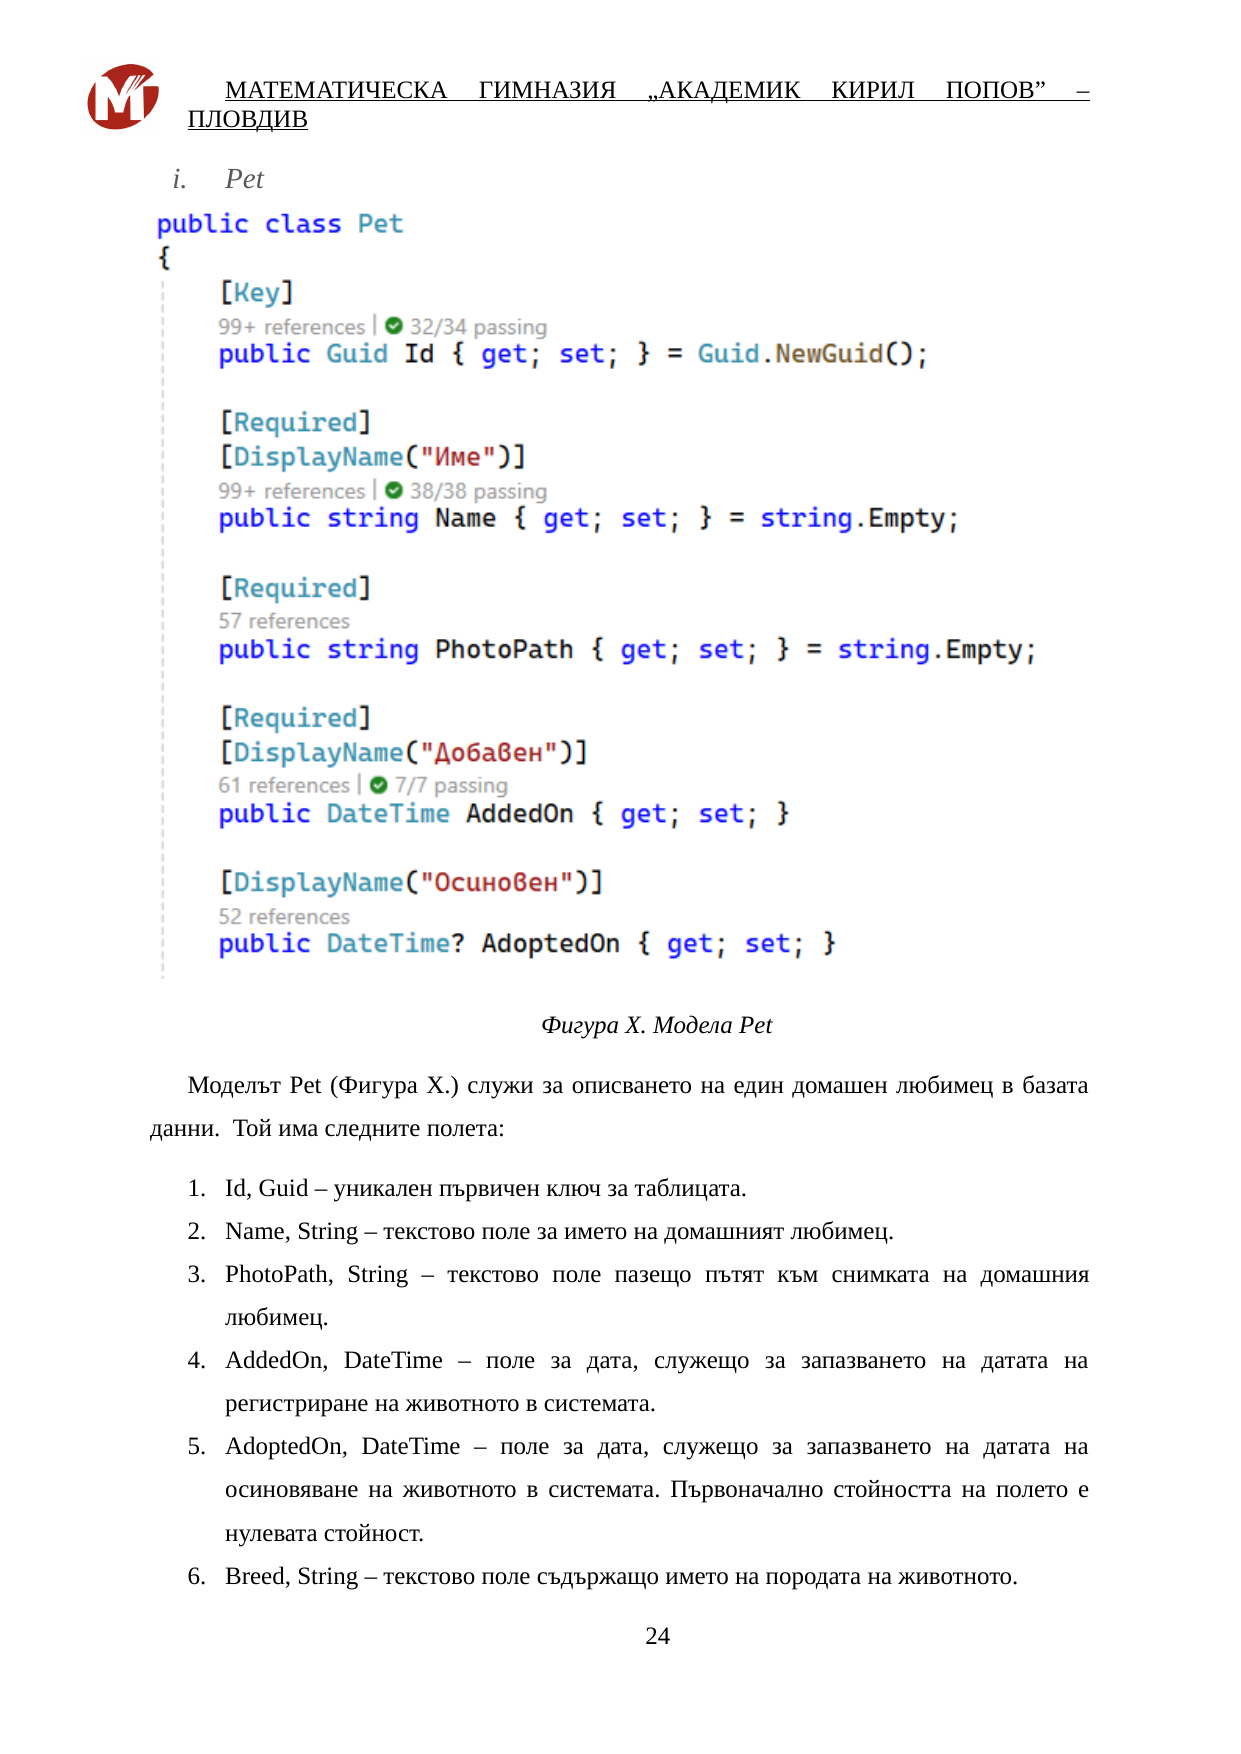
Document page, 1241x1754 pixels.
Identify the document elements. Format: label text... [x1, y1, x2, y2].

picture [83, 58, 162, 137]
text Фигура Х. Модела Pet [187, 1010, 1090, 1039]
text Моделът Pet (Фигура X.) служи за описването на един домашен любимец в базата данни. Той има следните полета: [150, 1070, 1090, 1142]
list Name, String – текстово поле за името на домашният любимец. [187, 1216, 1090, 1244]
picture [150, 211, 1052, 979]
list PhotoPath, String – текстово поле пазещо пътят към снимката на домашния любимец. [187, 1259, 1090, 1331]
list AdoptedOn, DateTime – поле за дата, служещо за запазването на датата на осиновяване на животното в системата. Първоначално стойността на полето е нулевата стойност. [187, 1431, 1090, 1546]
list Id, Guid – уникален първичен ключ за таблицата. [187, 1173, 1090, 1201]
list Breed, String – текстово поле съдържащо името на породата на животното. [187, 1561, 1090, 1589]
list AddedOn, DateTime – поле за дата, служещо за запазването на датата на регистриране на животното в системата. [187, 1345, 1090, 1417]
subtitle Pet [187, 161, 1090, 195]
